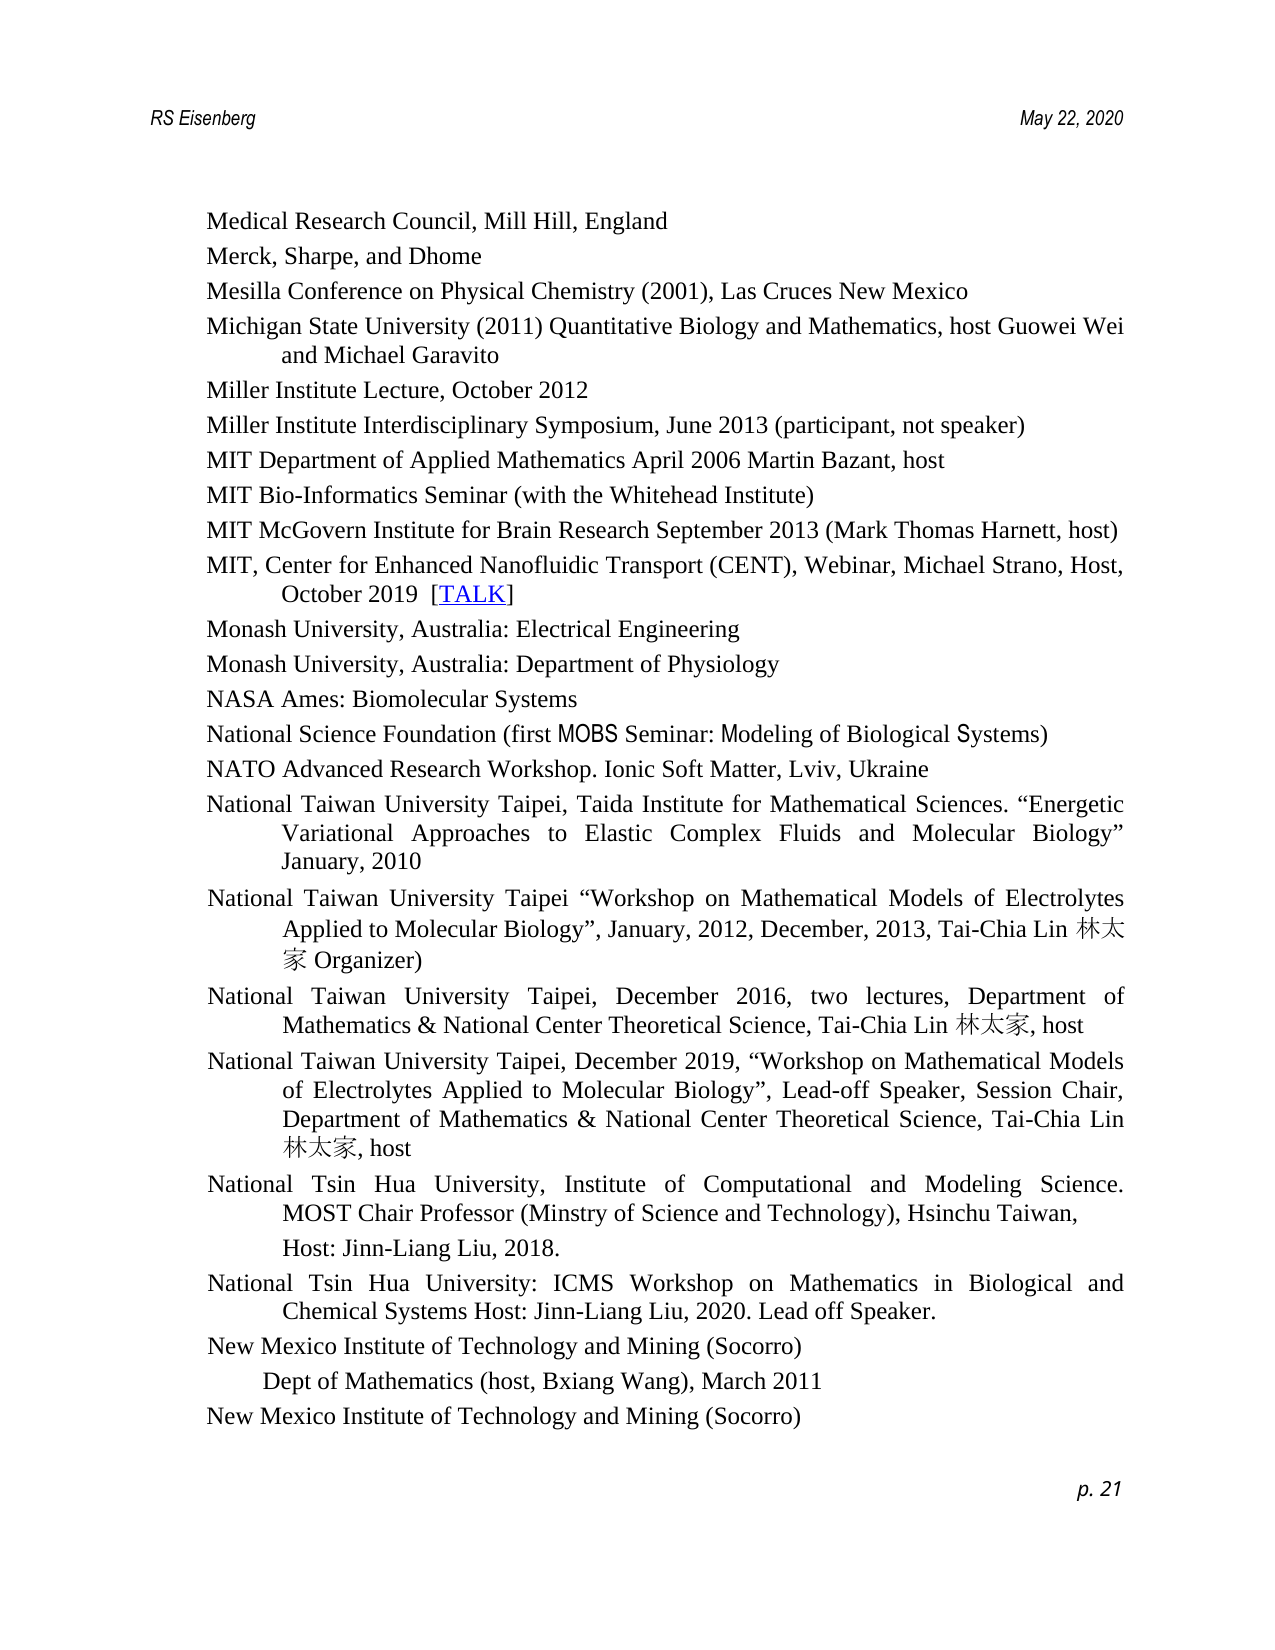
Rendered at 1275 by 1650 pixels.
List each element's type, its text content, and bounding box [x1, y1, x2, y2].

text National Tsin Hua University: ICMS Workshop on Mathematics in Biological and Chemical Systems Host: Jinn-Liang Liu, 2020. Lead off Speaker. [207, 1268, 1125, 1325]
text National Taiwan University Taipei “Workshop on Mathematical Models of Electrolytes Applied to Molecular Biology”, January, 2012, December, 2013, Tai-Chia Lin 林太家 Organizer) [207, 881, 1125, 975]
text New Mexico Institute of Technology and Mining (Socorro) [206, 1401, 1125, 1430]
text MIT McGovern Institute for Brain Research September 2013 (Mark Thomas Harnett, host) [206, 515, 1125, 544]
text National Science Foundation (first MOBS Seminar: Modeling of Biological Systems) [206, 719, 1125, 748]
text National Taiwan University Taipei, December 2019, “Workshop on Mathematical Models of Electrolytes Applied to Molecular Biology”, Lead-off Speaker, Session Chair, Department of Mathematics & National Center Theoretical Science, Tai-Chia Lin 林太家, host [207, 1046, 1125, 1163]
text Merck, Sharpe, and Dhome [206, 241, 1125, 270]
text MIT, Center for Enhanced Nanofluidic Transport (CENT), Webinar, Michael Strano, Host, October 2019 [TALK] [206, 550, 1125, 607]
text NATO Advanced Research Workshop. Ionic Soft Matter, Lviv, Ukraine [206, 754, 1125, 783]
text New Mexico Institute of Technology and Mining (Socorro) [207, 1331, 1125, 1360]
text Monash University, Australia: Department of Physiology [206, 649, 1125, 677]
text Mesilla Conference on Physical Chemistry (2001), Las Cruces New Mexico [206, 276, 1125, 305]
text MIT Bio-Informatics Seminar (with the Whitehead Institute) [206, 480, 1125, 509]
text Miller Institute Lecture, October 2012 [206, 375, 1125, 404]
text Host: Jinn-Liang Liu, 2018. [207, 1233, 1125, 1261]
text Monash University, Australia: Electrical Engineering [206, 614, 1125, 642]
text National Taiwan University Taipei, December 2016, two lectures, Department of Mathematics & National Center Theoretical Science, Tai-Chia Lin 林太家, host [207, 981, 1125, 1040]
text Michigan State University (2011) Quantitative Biology and Mathematics, host Guowei Wei and Michael Garavito [206, 311, 1125, 369]
text NASA Ames: Biomolecular Systems [206, 684, 1125, 712]
text MIT Department of Applied Mathematics April 2006 Martin Bazant, host [206, 445, 1125, 474]
text National Tsin Hua University, Institute of Computational and Modeling Science. MOST Chair Professor (Minstry of Science and Technology), Hsinchu Taiwan, [207, 1169, 1125, 1226]
text Miller Institute Interdisciplinary Symposium, June 2013 (participant, not speaker) [206, 410, 1125, 439]
text Medical Research Council, Mill Hill, England [206, 206, 1125, 235]
text Dept of Mathematics (host, Bxiang Wang), March 2011 [207, 1366, 1125, 1395]
text National Taiwan University Taipei, Taida Institute for Mathematical Sciences. “Energetic Variational Approaches to Elastic Complex Fluids and Molecular Biology” January, 2010 [206, 789, 1125, 875]
